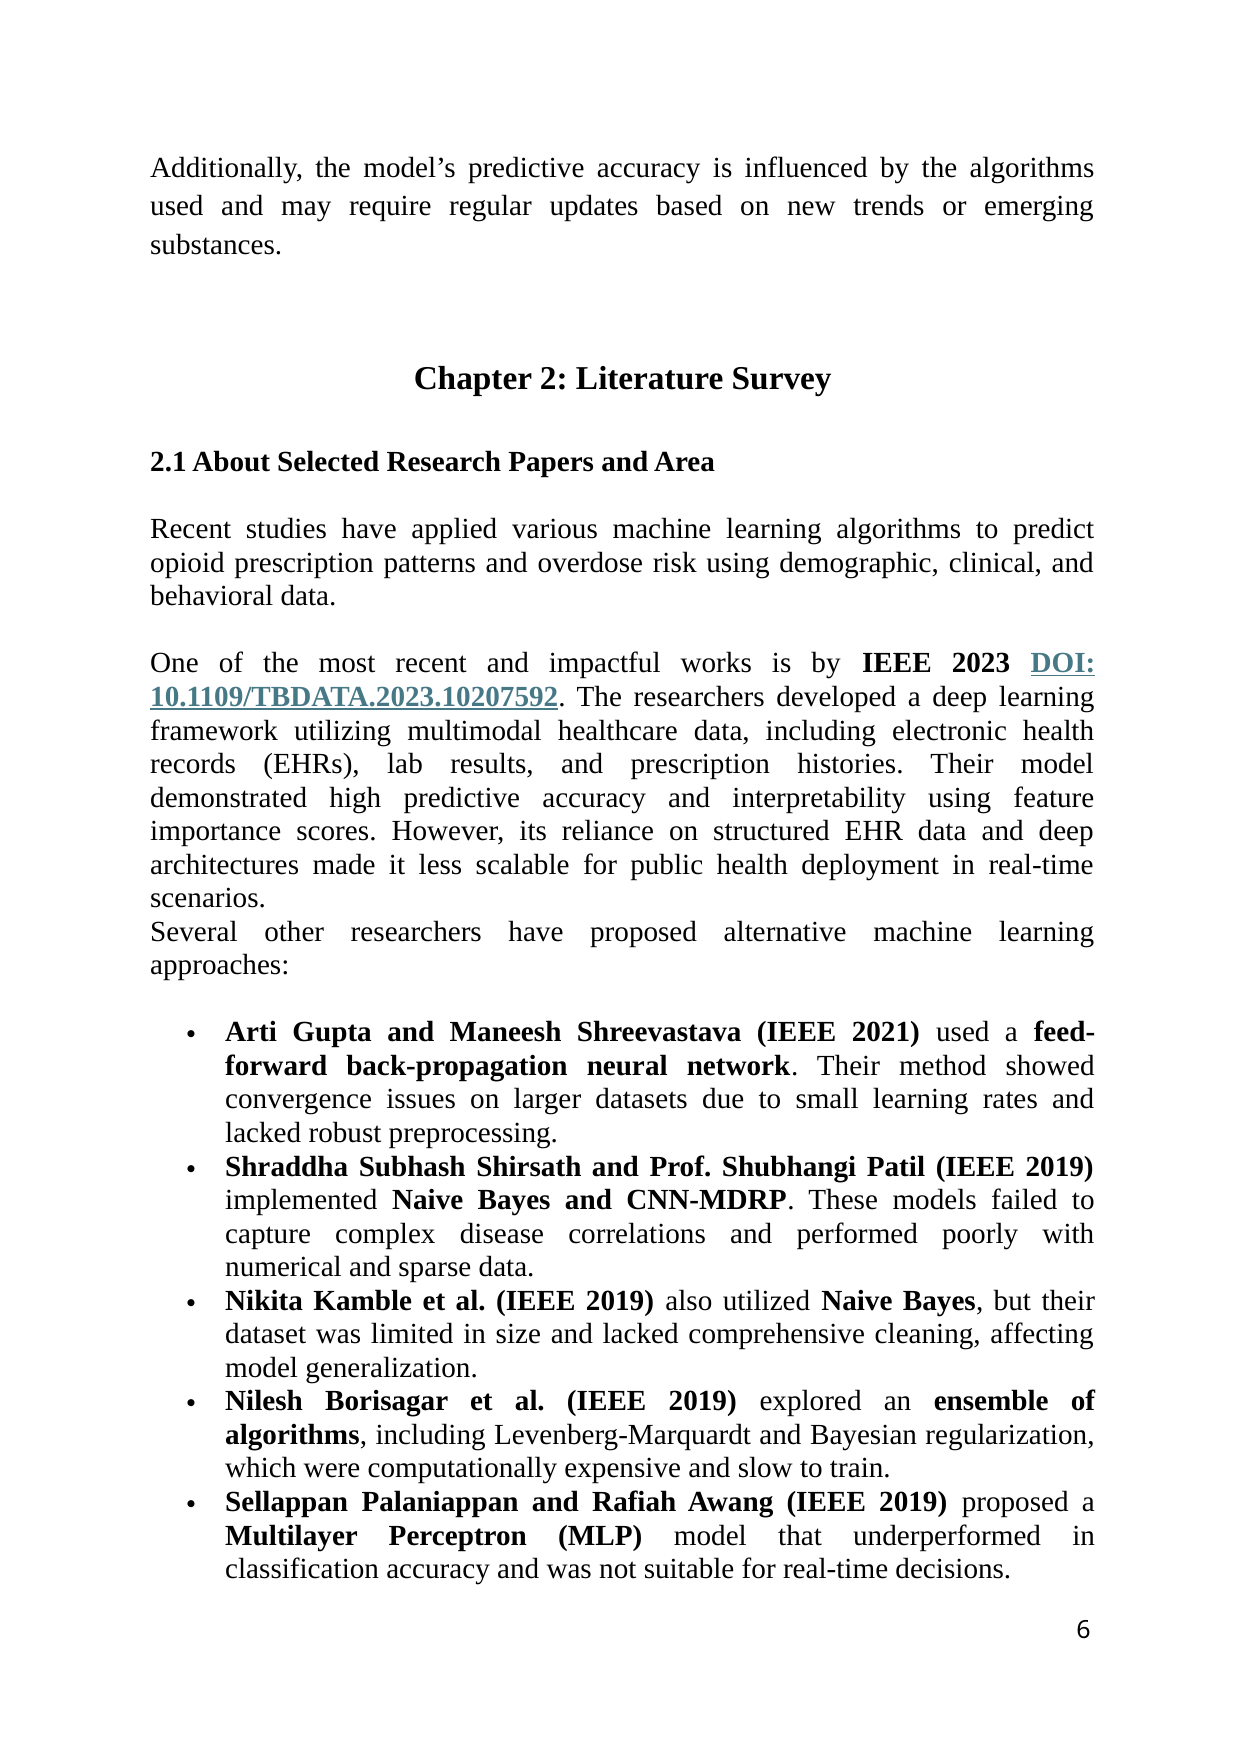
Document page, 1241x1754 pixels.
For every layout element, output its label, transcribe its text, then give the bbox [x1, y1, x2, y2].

text Additionally, the model’s predictive accuracy is influenced by the algorithms used and may require regular updates based on new trends or emerging substances. [150, 150, 1095, 261]
text One of the most recent and impactful works is by IEEE 2023 DOI: 10.1109/TBDATA.2023.10207592. The researchers developed a deep learning framework utilizing multimodal healthcare data, including electronic health records (EHRs), lab results, and prescription histories. Their model demonstrated high predictive accuracy and interpretability using feature importance scores. However, its reliance on structured EHR data and deep architectures made it less scalable for public health deployment in real-time scenarios. [150, 646, 1095, 914]
text Recent studies have applied various machine learning algorithms to predict opioid prescription patterns and overdose risk using demographic, clinical, and behavioral data. [150, 511, 1095, 612]
subtitle Chapter 2: Literature Survey [150, 358, 1095, 397]
list Arti Gupta and Maneesh Shreevastava (IEEE 2021) used a feed-forward back-propagation neural network. Their method showed convergence issues on larger datasets due to small learning rates and lacked robust preprocessing. [187, 1014, 1095, 1149]
text Several other researchers have proposed alternative machine learning approaches: [150, 914, 1095, 981]
list Nilesh Borisagar et al. (IEEE 2019) explored an ensemble of algorithms, including Levenberg-Marquardt and Bayesian regularization, which were computationally expensive and slow to train. [187, 1383, 1095, 1484]
list Shraddha Subhash Shirsath and Prof. Shubhangi Patil (IEEE 2019) implemented Naive Bayes and CNN-MDRP. These models failed to capture complex disease correlations and performed poorly with numerical and sparse data. [187, 1149, 1095, 1283]
list Nikita Kamble et al. (IEEE 2019) also utilized Naive Bayes, but their dataset was limited in size and lacked comprehensive cleaning, affecting model generalization. [187, 1283, 1095, 1383]
list Sellappan Palaniappan and Rafiah Awang (IEEE 2019) proposed a Multilayer Perceptron (MLP) model that underperformed in classification accuracy and was not suitable for real-time decisions. [187, 1484, 1095, 1585]
text 2.1 About Selected Research Papers and Area [150, 444, 1095, 478]
